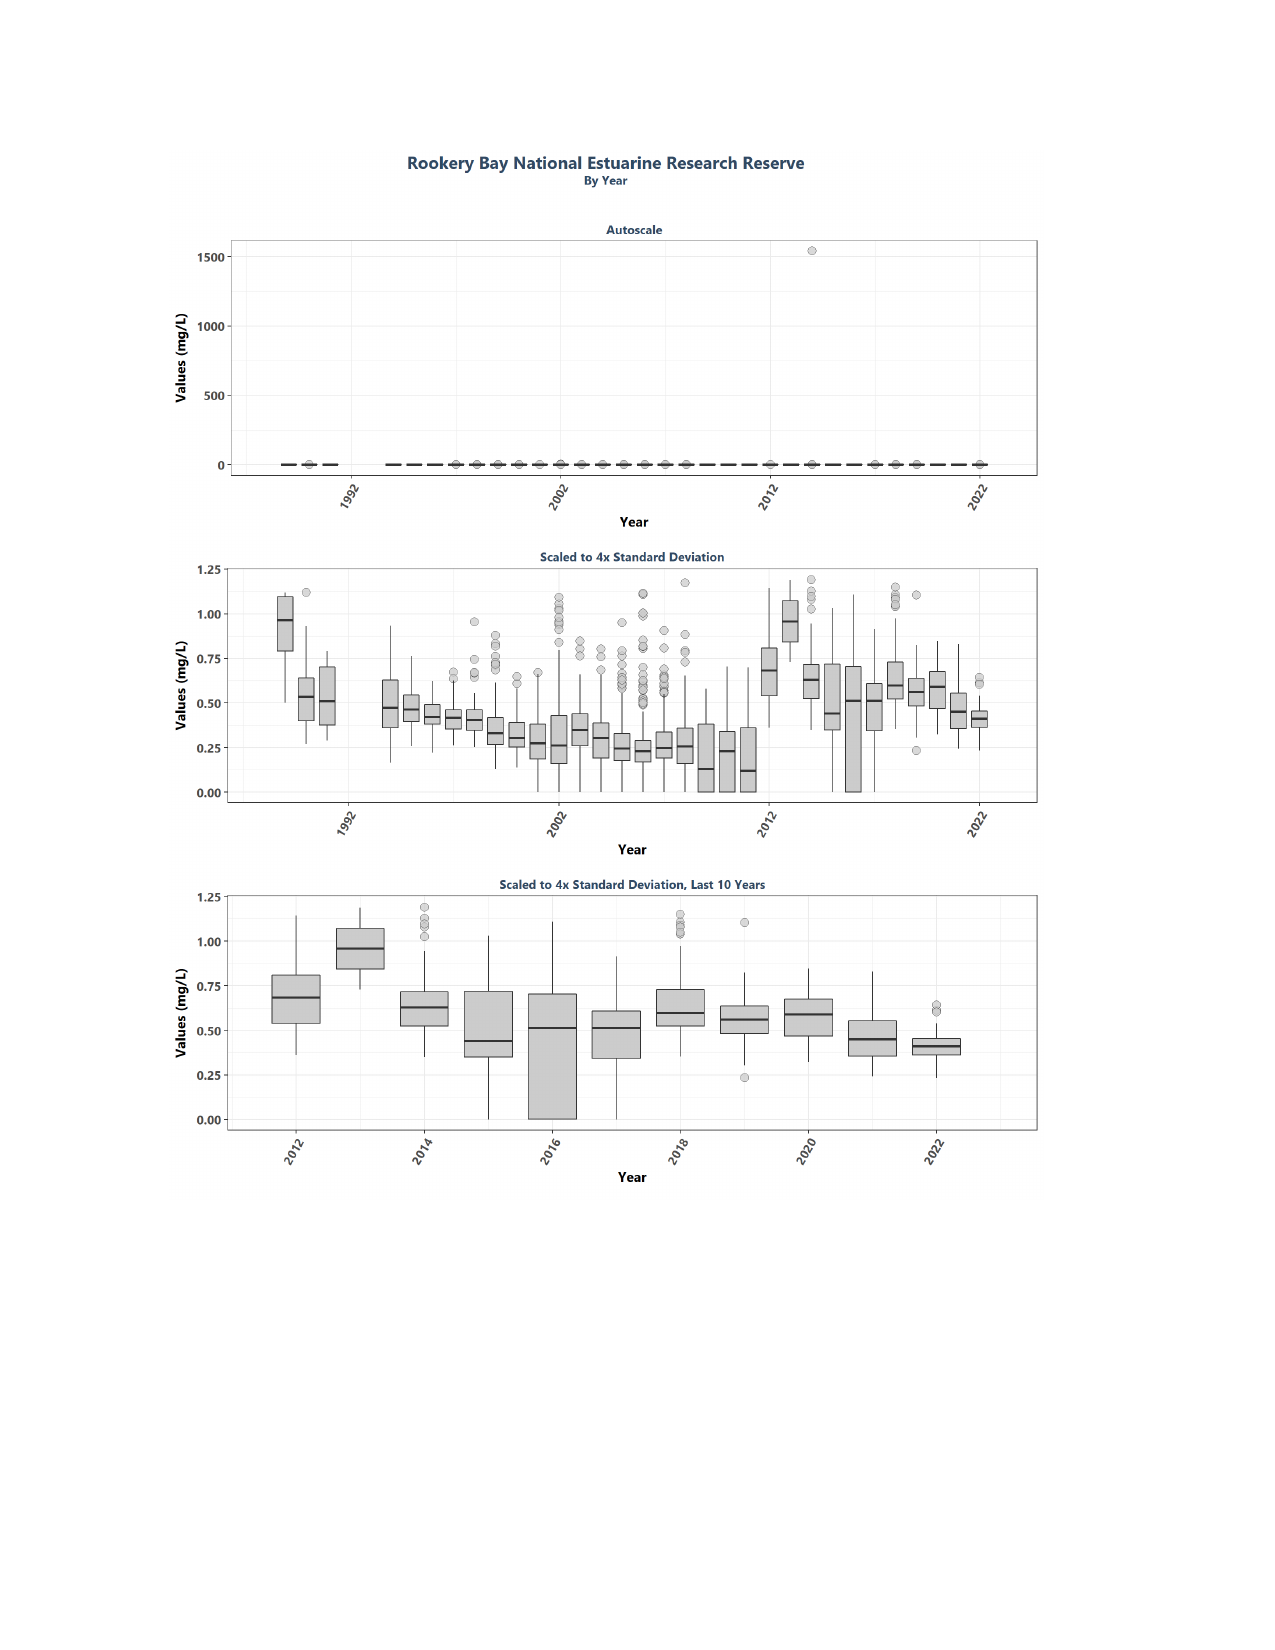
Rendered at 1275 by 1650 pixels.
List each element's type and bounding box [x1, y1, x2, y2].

picture [168, 150, 1044, 1200]
